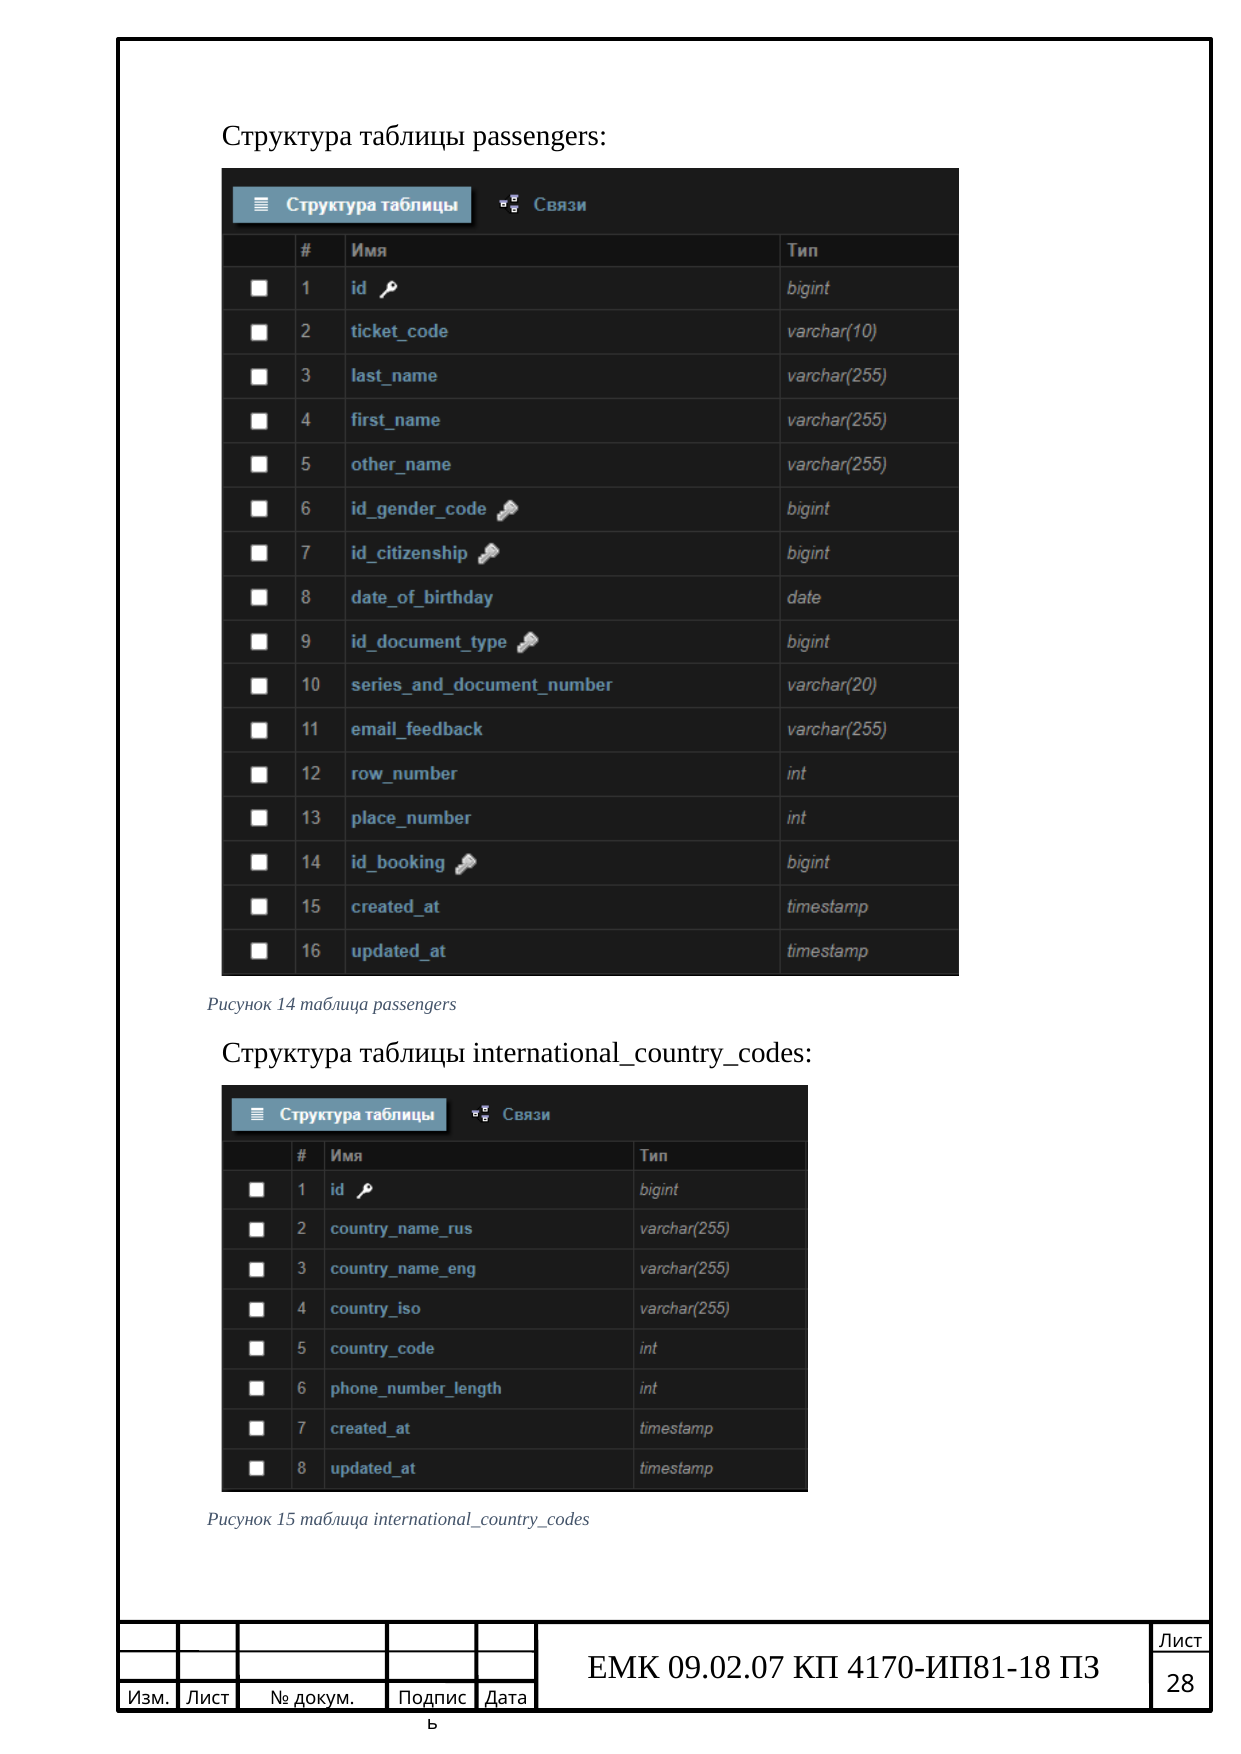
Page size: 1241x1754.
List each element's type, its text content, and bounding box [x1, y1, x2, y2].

text Рисунок 14 таблица passengers [148, 992, 1181, 1014]
picture [221, 168, 959, 976]
picture [221, 1085, 808, 1492]
text Структура таблицы passengers: [148, 118, 1181, 152]
text Рисунок 15 таблица international_country_codes [148, 1508, 1181, 1530]
text Структура таблицы international_country_codes: [148, 1035, 1181, 1068]
